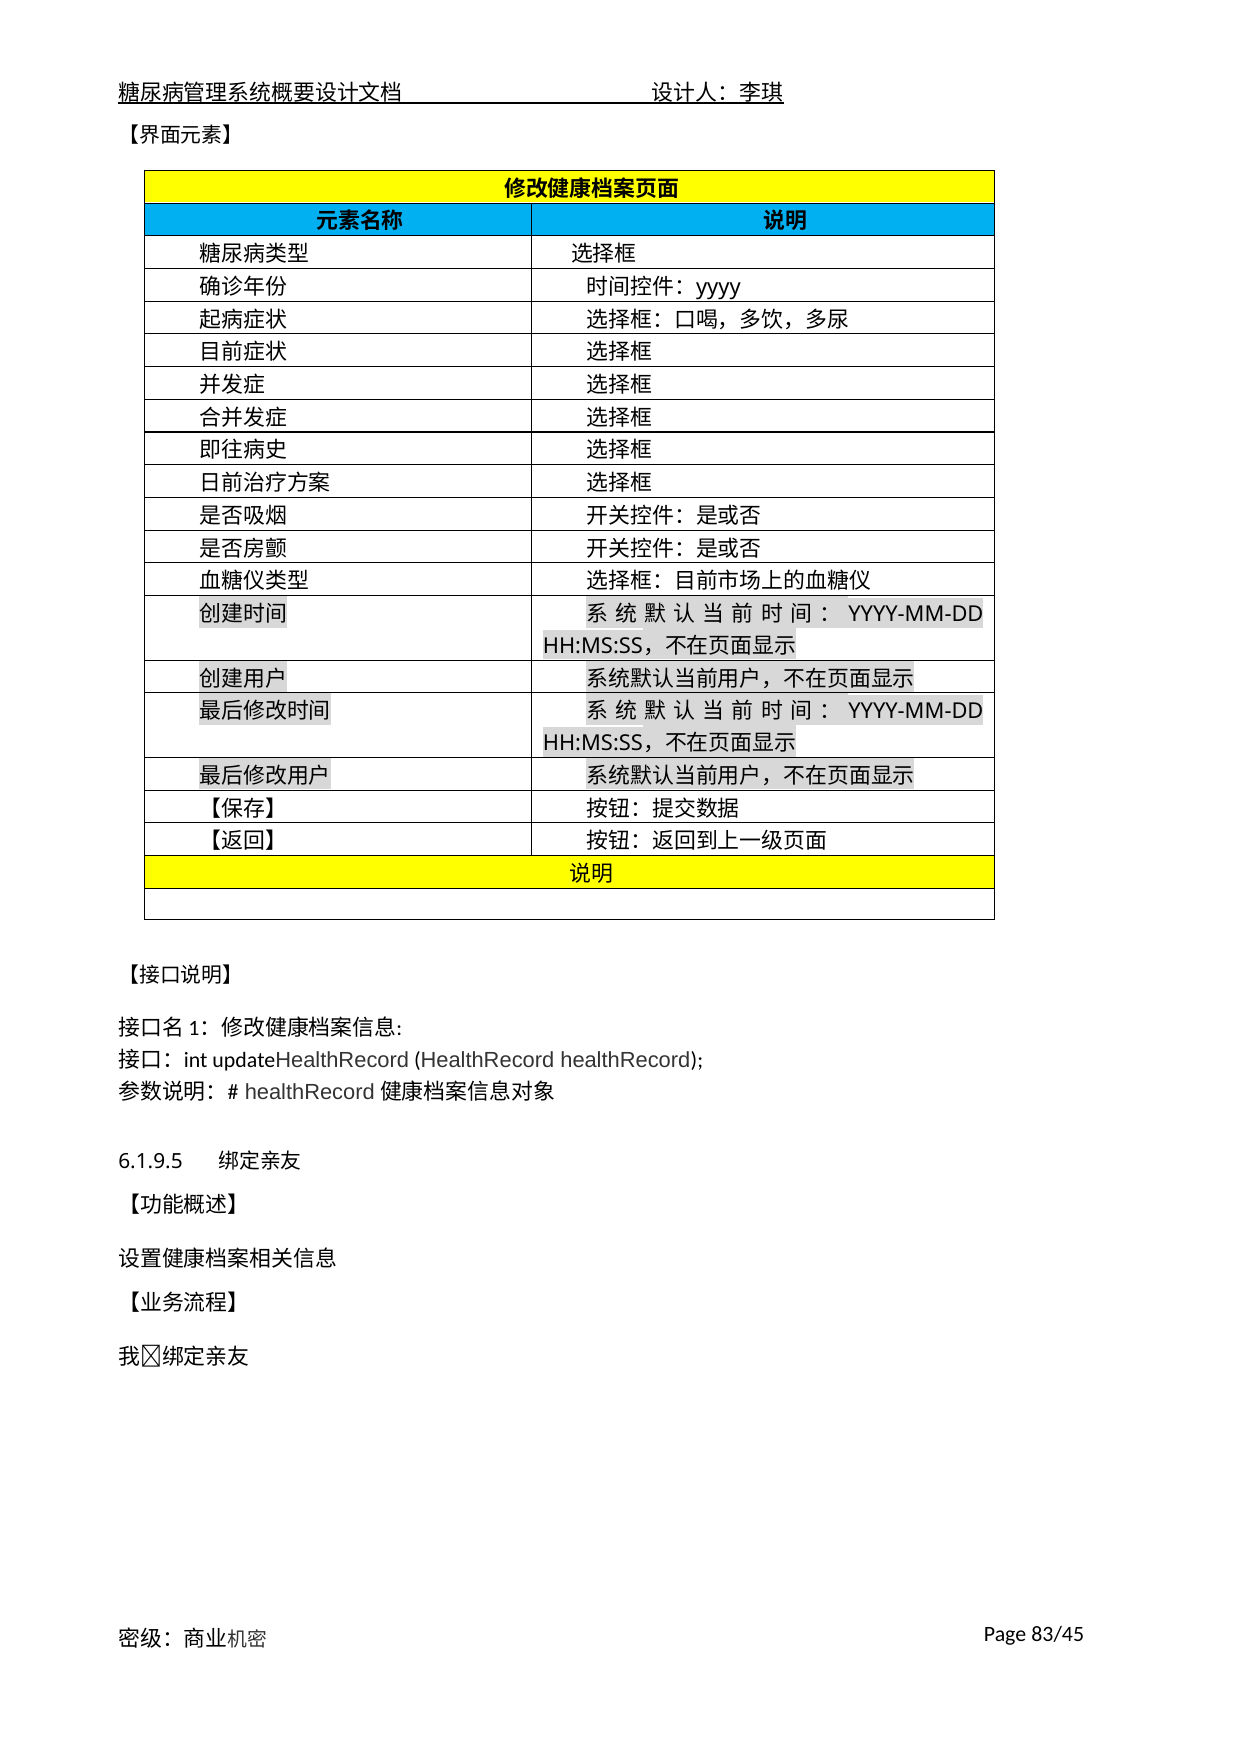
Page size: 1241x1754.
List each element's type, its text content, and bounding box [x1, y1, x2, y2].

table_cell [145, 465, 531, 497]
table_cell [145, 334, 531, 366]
text 我绑定亲友 [118, 1339, 1122, 1371]
subtitle 【功能概述】 [118, 1187, 1122, 1219]
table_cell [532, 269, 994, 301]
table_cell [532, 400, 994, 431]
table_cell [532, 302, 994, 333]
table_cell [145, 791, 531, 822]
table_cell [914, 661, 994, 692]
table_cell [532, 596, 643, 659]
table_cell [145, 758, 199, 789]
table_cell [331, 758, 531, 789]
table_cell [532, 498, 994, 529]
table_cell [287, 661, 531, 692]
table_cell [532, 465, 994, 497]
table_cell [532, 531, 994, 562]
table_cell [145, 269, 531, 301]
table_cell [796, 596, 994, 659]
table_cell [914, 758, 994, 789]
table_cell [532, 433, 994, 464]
subtitle 【接口说明】 [118, 959, 1122, 989]
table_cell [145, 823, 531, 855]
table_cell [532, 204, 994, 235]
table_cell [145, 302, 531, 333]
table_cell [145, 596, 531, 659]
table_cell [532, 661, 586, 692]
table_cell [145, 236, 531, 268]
subtitle 【界面元素】 [118, 118, 1122, 148]
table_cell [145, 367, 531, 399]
text 接口名1：修改健康档案信息: [118, 1010, 1122, 1042]
subtitle 绑定亲友 [118, 1144, 1122, 1175]
text 接口：int updateHealthRecord (HealthRecord healthRecord); [118, 1042, 1122, 1074]
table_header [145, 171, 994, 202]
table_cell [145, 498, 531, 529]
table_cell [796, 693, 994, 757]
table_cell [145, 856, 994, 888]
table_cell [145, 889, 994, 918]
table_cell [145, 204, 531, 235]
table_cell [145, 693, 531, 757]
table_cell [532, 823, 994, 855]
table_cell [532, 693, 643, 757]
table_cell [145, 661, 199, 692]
text 参数说明：# healthRecord 健康档案信息对象 [118, 1074, 1122, 1105]
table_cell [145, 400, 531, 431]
text 设置健康档案相关信息 [118, 1241, 1122, 1273]
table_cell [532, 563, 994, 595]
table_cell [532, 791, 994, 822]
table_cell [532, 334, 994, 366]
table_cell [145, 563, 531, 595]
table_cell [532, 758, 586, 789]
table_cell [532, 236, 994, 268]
subtitle 【业务流程】 [118, 1285, 1122, 1317]
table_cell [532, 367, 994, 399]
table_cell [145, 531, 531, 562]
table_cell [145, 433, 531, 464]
